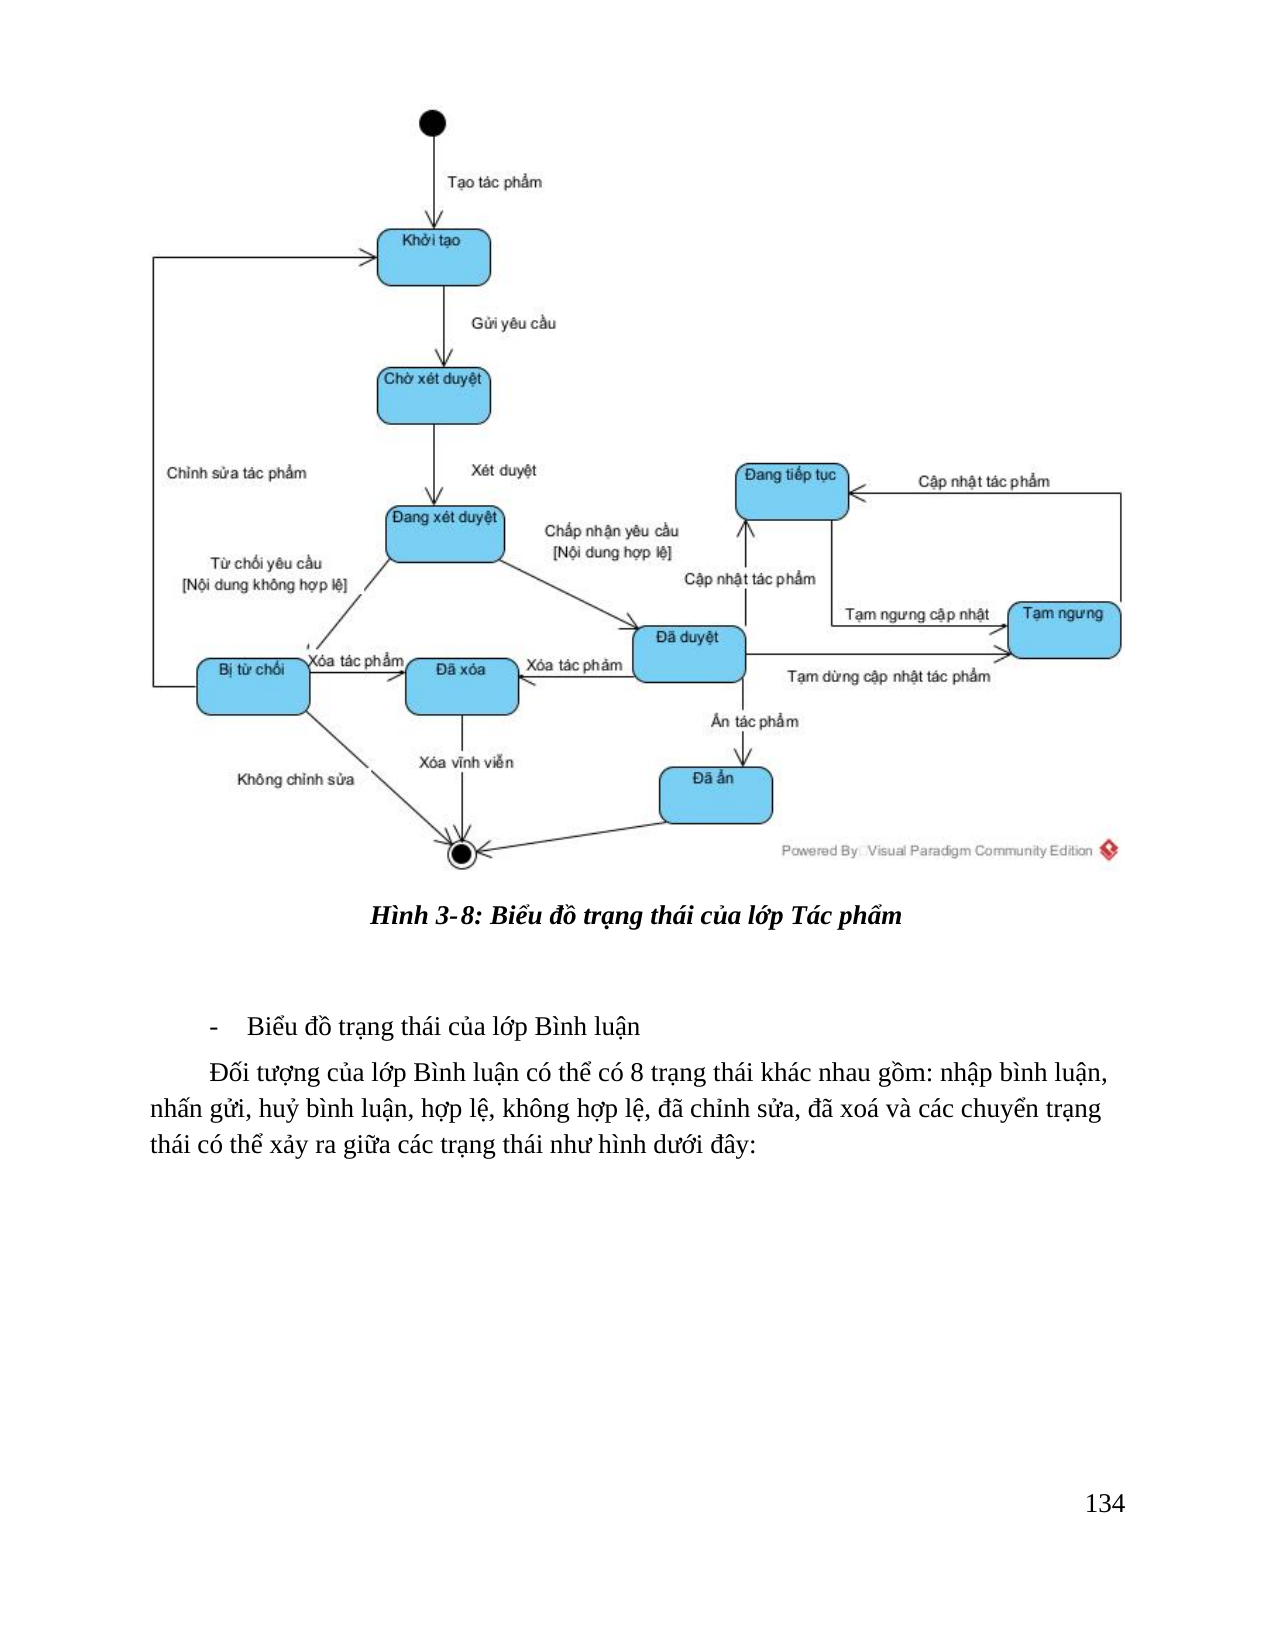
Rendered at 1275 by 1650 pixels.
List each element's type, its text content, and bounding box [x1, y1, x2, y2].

text Đối tượng của lớp Bình luận có thể có 8 trạng thái khác nhau gồm: nhập bình luận, nhấn gửi, huỷ bình luận, hợp lệ, không hợp lệ, đã chỉnh sửa, đã xoá và các chuyển trạng thái có thể xảy ra giữa các trạng thái như hình dưới đây: [150, 1057, 1125, 1159]
list Biểu đồ trạng thái của lớp Bình luận [209, 1010, 1125, 1041]
picture [150, 103, 1125, 874]
